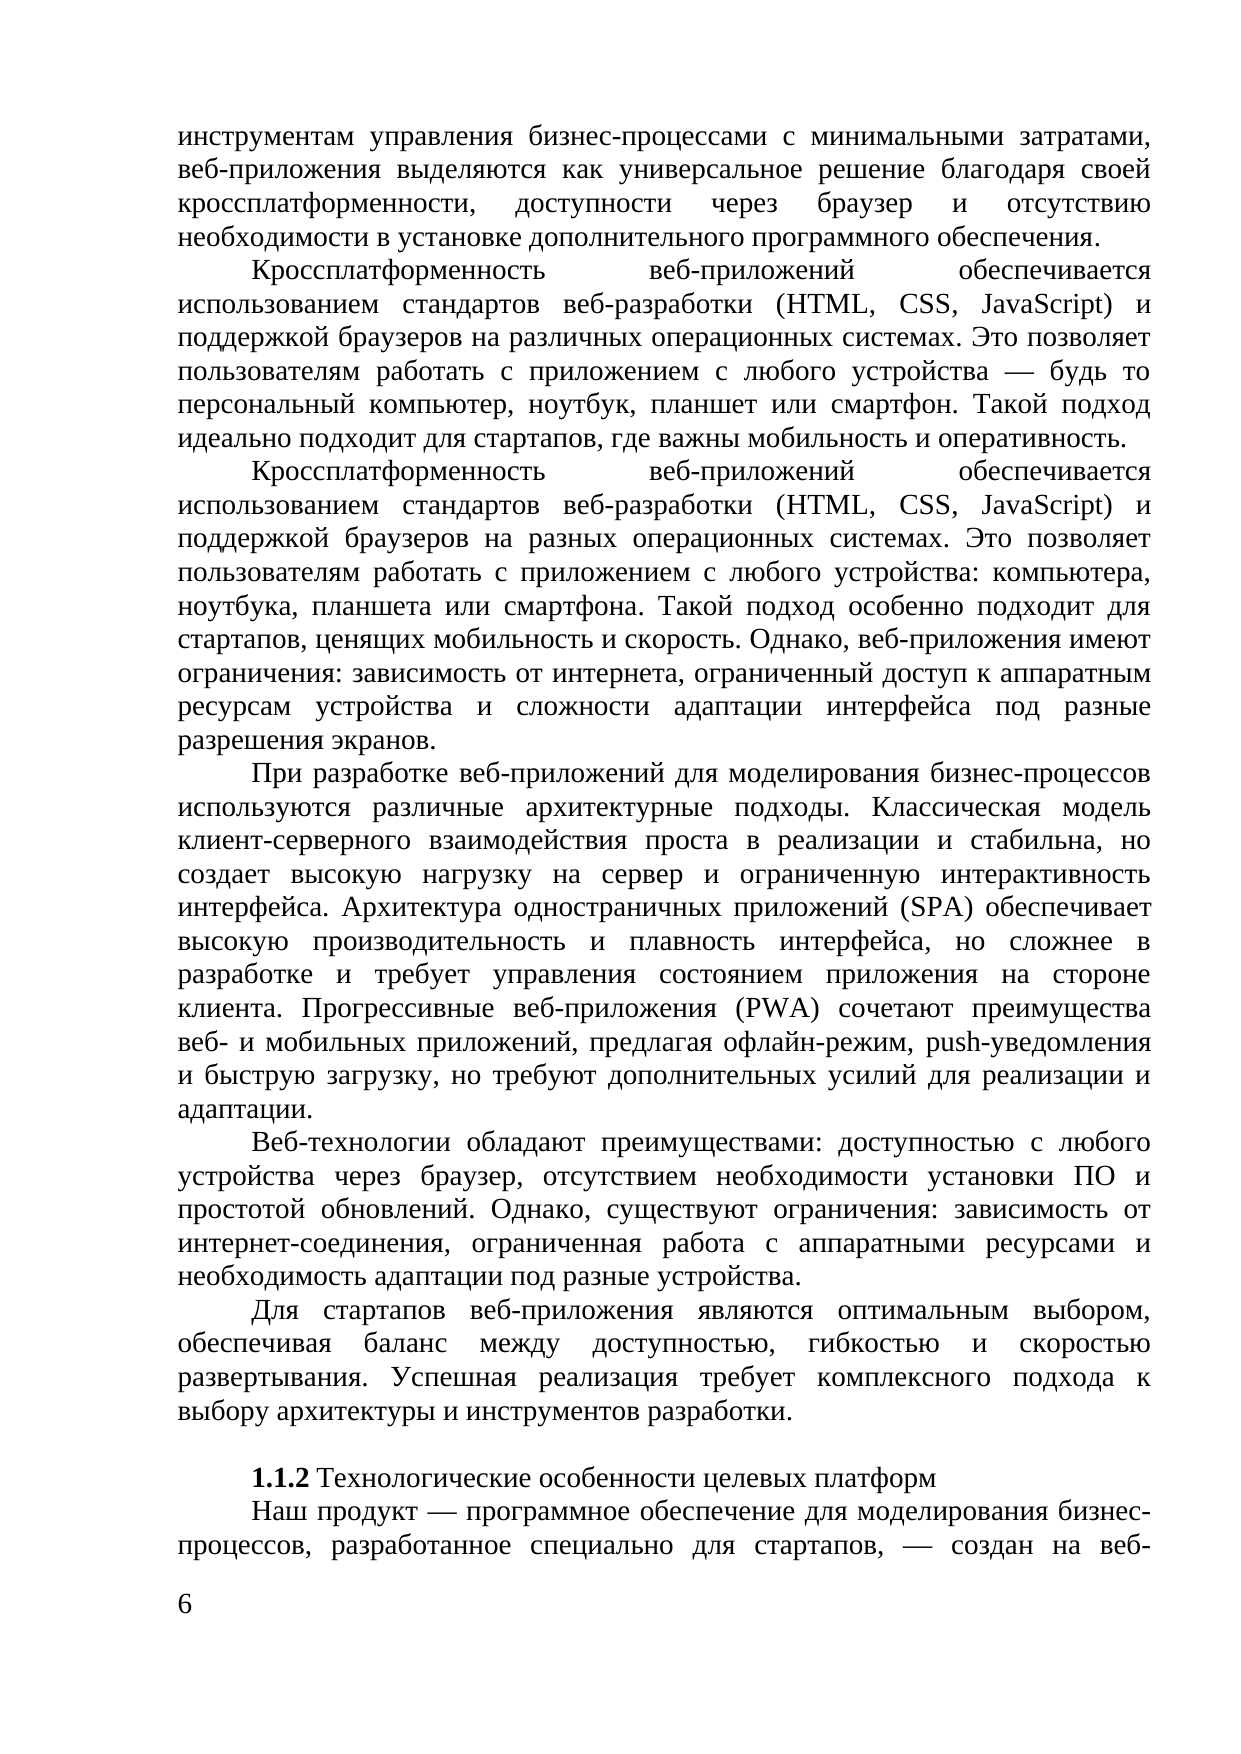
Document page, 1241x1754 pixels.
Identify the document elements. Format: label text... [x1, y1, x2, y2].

text Веб-технологии обладают преимуществами: доступностью с любого устройства через браузер, отсутствием необходимости установки ПО и простотой обновлений. Однако, существуют ограничения: зависимость от интернет-соединения, ограниченная работа с аппаратными ресурсами и необходимость адаптации под разные устройства. [177, 1124, 1152, 1292]
text Кроссплатформенность веб-приложений обеспечивается использованием стандартов веб-разработки (HTML, CSS, JavaScript) и поддержкой браузеров на различных операционных системах. Это позволяет пользователям работать с приложением с любого устройства — будь то персональный компьютер, ноутбук, планшет или смартфон. Такой подход идеально подходит для стартапов, где важны мобильность и оперативность. [177, 252, 1152, 453]
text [177, 1493, 1152, 1560]
text Для стартапов веб-приложения являются оптимальным выбором, обеспечивая баланс между доступностью, гибкостью и скоростью развертывания. Успешная реализация требует комплексного подхода к выбору архитектуры и инструментов разработки. [177, 1292, 1152, 1426]
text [177, 118, 1152, 252]
text Кроссплатформенность веб-приложений обеспечивается использованием стандартов веб-разработки (HTML, CSS, JavaScript) и поддержкой браузеров на разных операционных системах. Это позволяет пользователям работать с приложением с любого устройства: компьютера, ноутбука, планшета или смартфона. Такой подход особенно подходит для стартапов, ценящих мобильность и скорость. Однако, веб-приложения имеют ограничения: зависимость от интернета, ограниченный доступ к аппаратным ресурсам устройства и сложности адаптации интерфейса под разные разрешения экранов. [177, 453, 1152, 755]
title Технологические особенности целевых платформ [251, 1460, 1152, 1493]
text При разработке веб-приложений для моделирования бизнес-процессов используются различные архитектурные подходы. Классическая модель клиент-серверного взаимодействия проста в реализации и стабильна, но создает высокую нагрузку на сервер и ограниченную интерактивность интерфейса. Архитектура одностраничных приложений (SPA) обеспечивает высокую производительность и плавность интерфейса, но сложнее в разработке и требует управления состоянием приложения на стороне клиента. Прогрессивные веб-приложения (PWA) сочетают преимущества веб- и мобильных приложений, предлагая офлайн-режим, push-уведомления и быструю загрузку, но требуют дополнительных усилий для реализации и адаптации. [177, 755, 1152, 1124]
